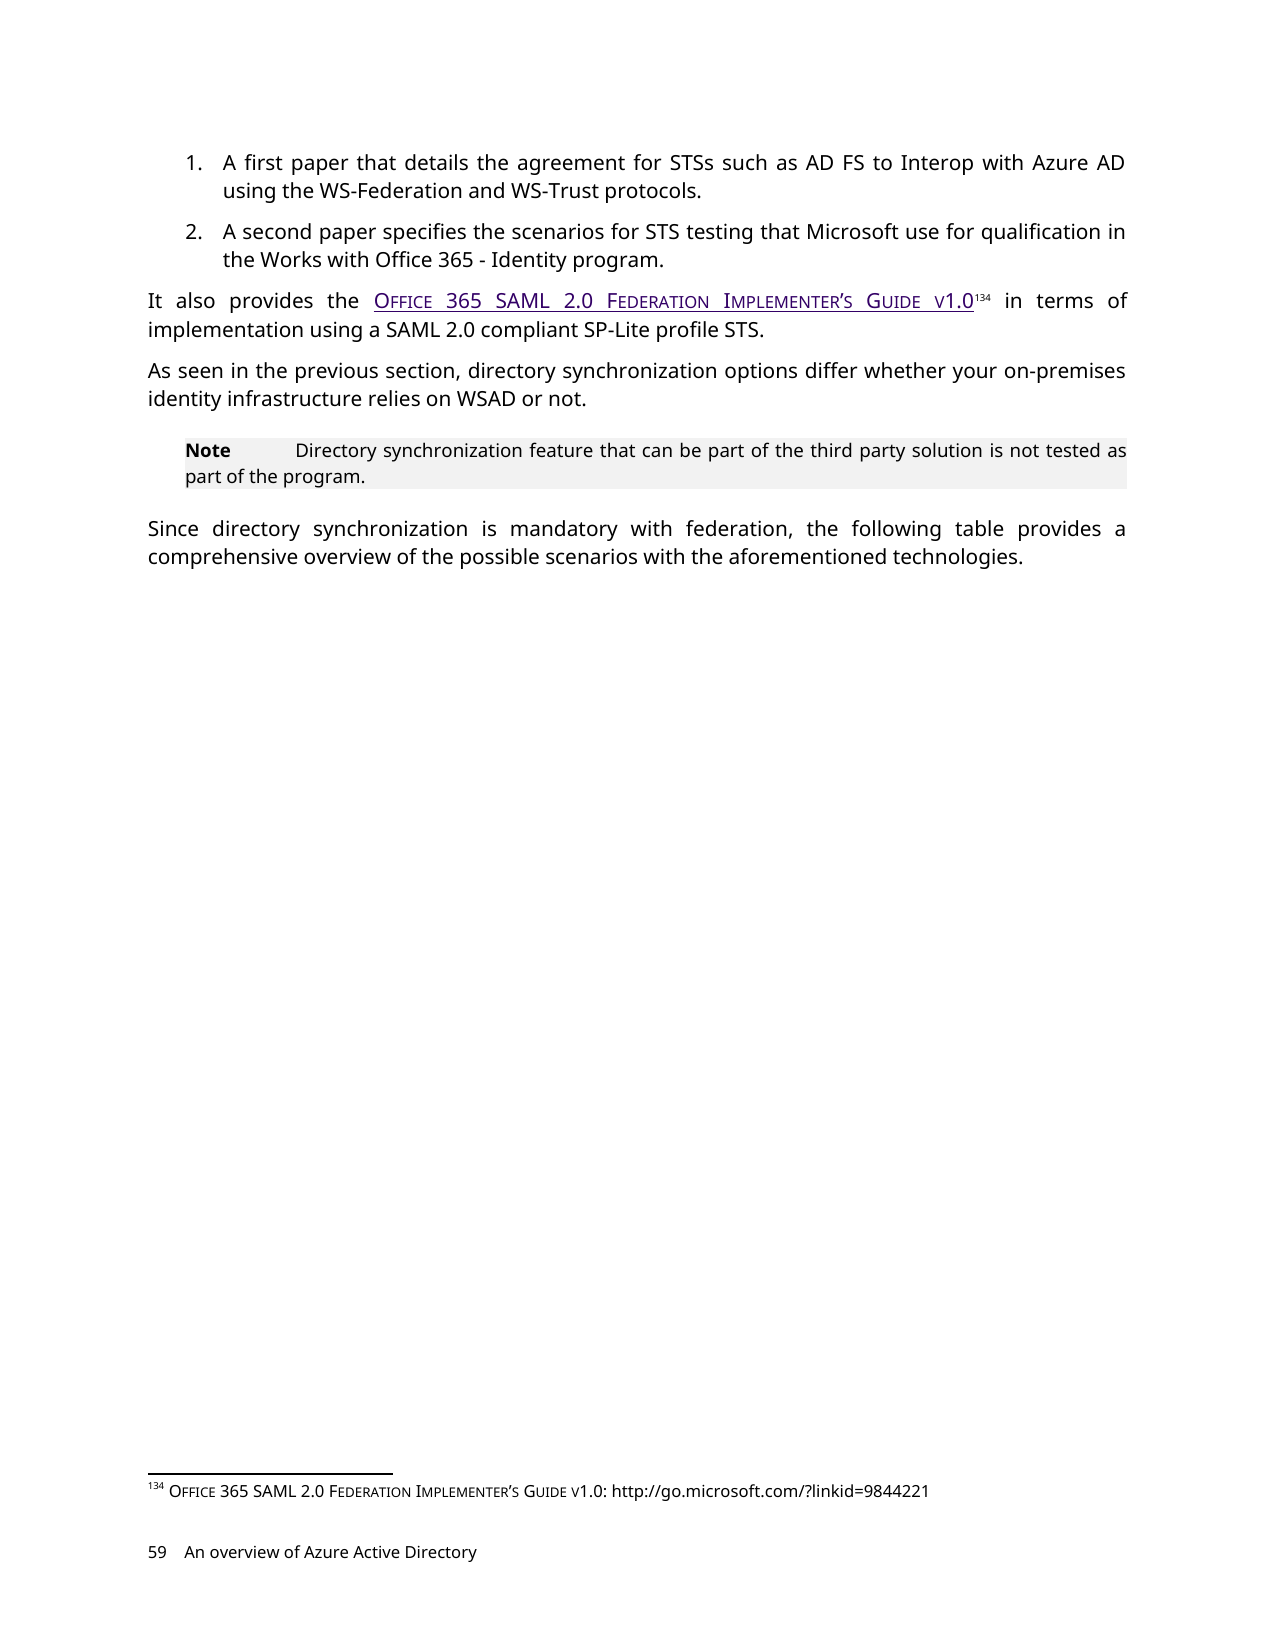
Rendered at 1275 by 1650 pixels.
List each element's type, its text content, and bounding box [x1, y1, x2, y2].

text As seen in the previous section, directory synchronization options differ whether your on-premises identity infrastructure relies on WSAD or not. [148, 356, 1127, 413]
text It also provides the Office 365 SAML 2.0 Federation Implementer’s Guide v1.0 in terms of implementation using a SAML 2.0 compliant SP-Lite profile STS. [148, 286, 1127, 343]
text Note Directory synchronization feature that can be part of the third party solution is not tested as part of the program. [185, 438, 1127, 489]
list A second paper specifies the scenarios for STS testing that Microsoft use for qualification in the Works with Office 365 - Identity program. [185, 217, 1127, 274]
list A first paper that details the agreement for STSs such as AD FS to Interop with Azure AD using the WS-Federation and WS-Trust protocols. [185, 148, 1127, 204]
text Since directory synchronization is mandatory with federation, the following table provides a comprehensive overview of the possible scenarios with the aforementioned technologies. [148, 514, 1127, 571]
